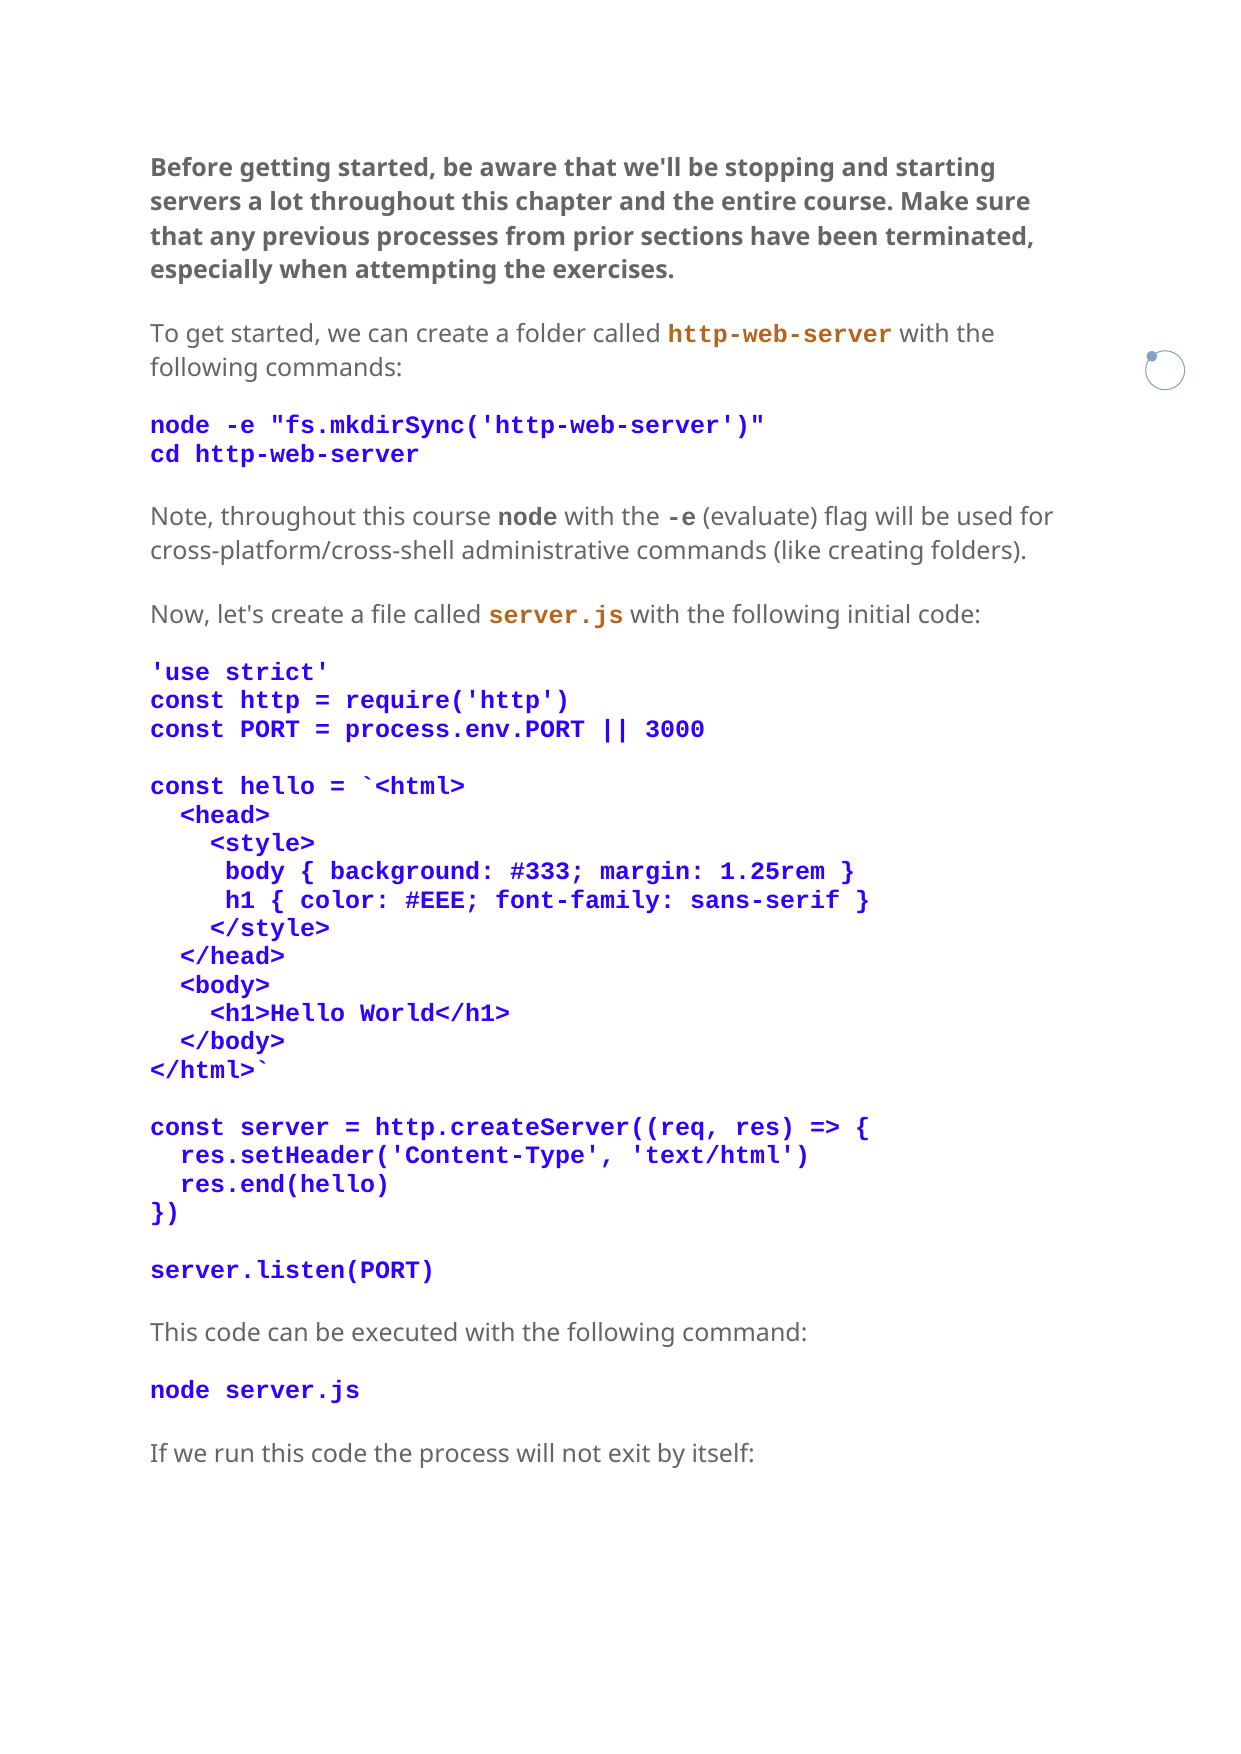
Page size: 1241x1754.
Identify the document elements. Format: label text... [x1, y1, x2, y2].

text 'use strict' const http = require('http') const PORT = process.env.PORT || 3000 [150, 660, 1090, 745]
text Now, let's create a file called server.js with the following initial code: [150, 596, 1090, 631]
text If we run this code the process will not exit by itself: [150, 1435, 1090, 1469]
text const server = http.createServer((req, res) => { res.setHeader('Content-Type', 'text/html') res.end(hello) }) [150, 1115, 1090, 1228]
text node -e "fs.mkdirSync('http-web-server')" cd http-web-server [150, 413, 1090, 469]
text server.listen(PORT) [150, 1257, 1090, 1286]
text node server.js [150, 1378, 1090, 1406]
text Note, throughout this course node with the -e (evaluate) flag will be used for cross-platform/cross-shell administrative commands (like creating folders). [150, 499, 1090, 567]
text This code can be executed with the following command: [150, 1315, 1090, 1349]
text const hello = `<html> <head> <style> body { background: #333; margin: 1.25rem } h1 { color: #EEE; font-family: sans-serif } </style> </head> <body> <h1>Hello World</h1> </body> </html>` [150, 774, 1090, 1086]
text Before getting started, be aware that we'll be stopping and starting servers a lot throughout this chapter and the entire course. Make sure that any previous processes from prior sections have been terminated, especially when attempting the exercises. [150, 150, 1090, 286]
text To get started, we can create a folder called http-web-server with the following commands: [150, 315, 1090, 384]
